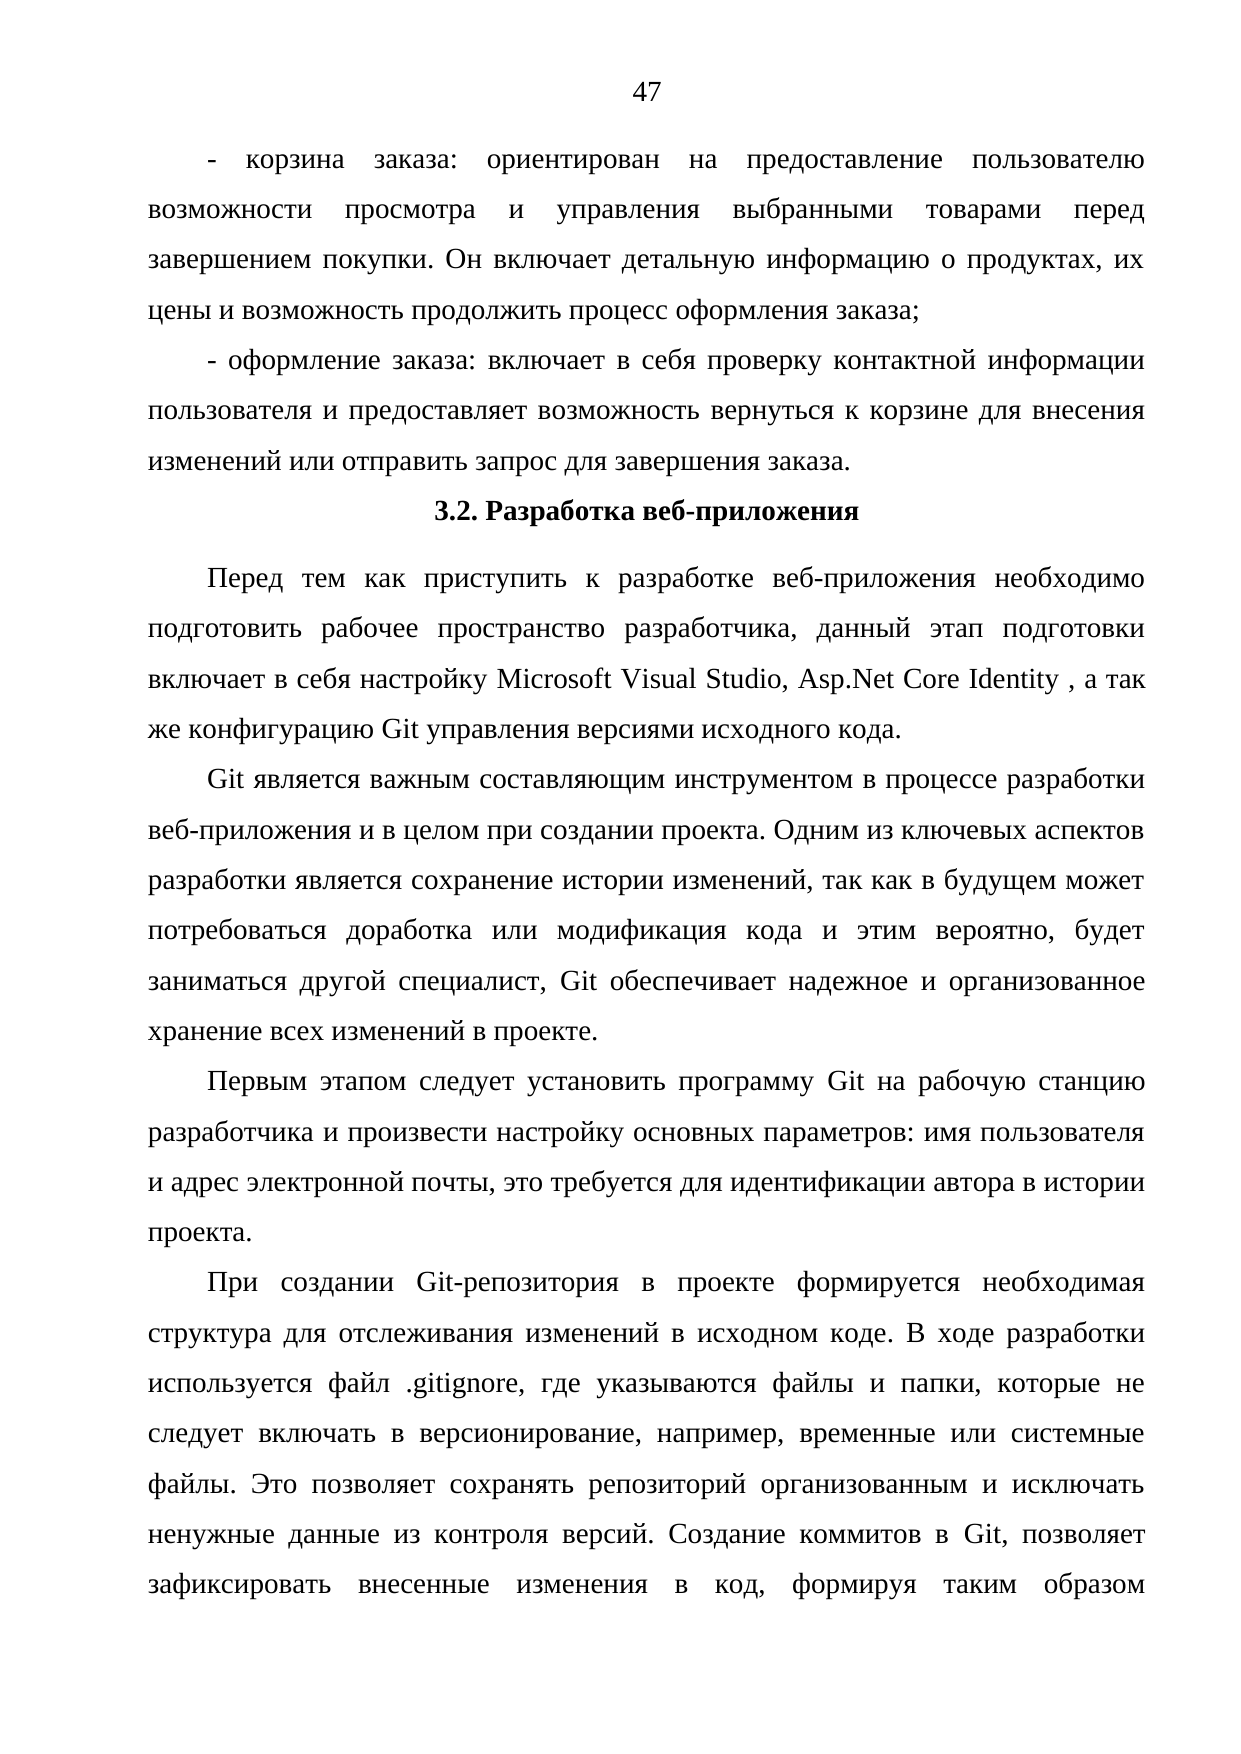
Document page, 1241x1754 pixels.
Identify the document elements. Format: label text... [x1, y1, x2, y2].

text - оформление заказа: включает в себя проверку контактной информации пользователя и предоставляет возможность вернуться к корзине для внесения изменений или отправить запрос для завершения заказа. [148, 342, 1146, 476]
text Git является важным составляющим инструментом в процессе разработки веб-приложения и в целом при создании проекта. Одним из ключевых аспектов разработки является сохранение истории изменений, так как в будущем может потребоваться доработка или модификация кода и этим вероятно, будет заниматься другой специалист, Git обеспечивает надежное и организованное хранение всех изменений в проекте. [148, 761, 1146, 1047]
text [148, 1264, 1146, 1600]
text Первым этапом следует установить программу Git на рабочую станцию разработчика и произвести настройку основных параметров: имя пользователя и адрес электронной почты, это требуется для идентификации автора в истории проекта. [148, 1063, 1146, 1248]
text Перед тем как приступить к разработке веб-приложения необходимо подготовить рабочее пространство разработчика, данный этап подготовки включает в себя настройку Microsoft Visual Studio, Asp.Net Core Identity , а так же конфигурацию Git управления версиями исходного кода. [148, 560, 1146, 745]
subtitle 3.2. Разработка веб-приложения [148, 493, 1146, 527]
text - корзина заказа: ориентирован на предоставление пользователю возможности просмотра и управления выбранными товарами перед завершением покупки. Он включает детальную информацию о продуктах, их цены и возможность продолжить процесс оформления заказа; [148, 141, 1146, 325]
